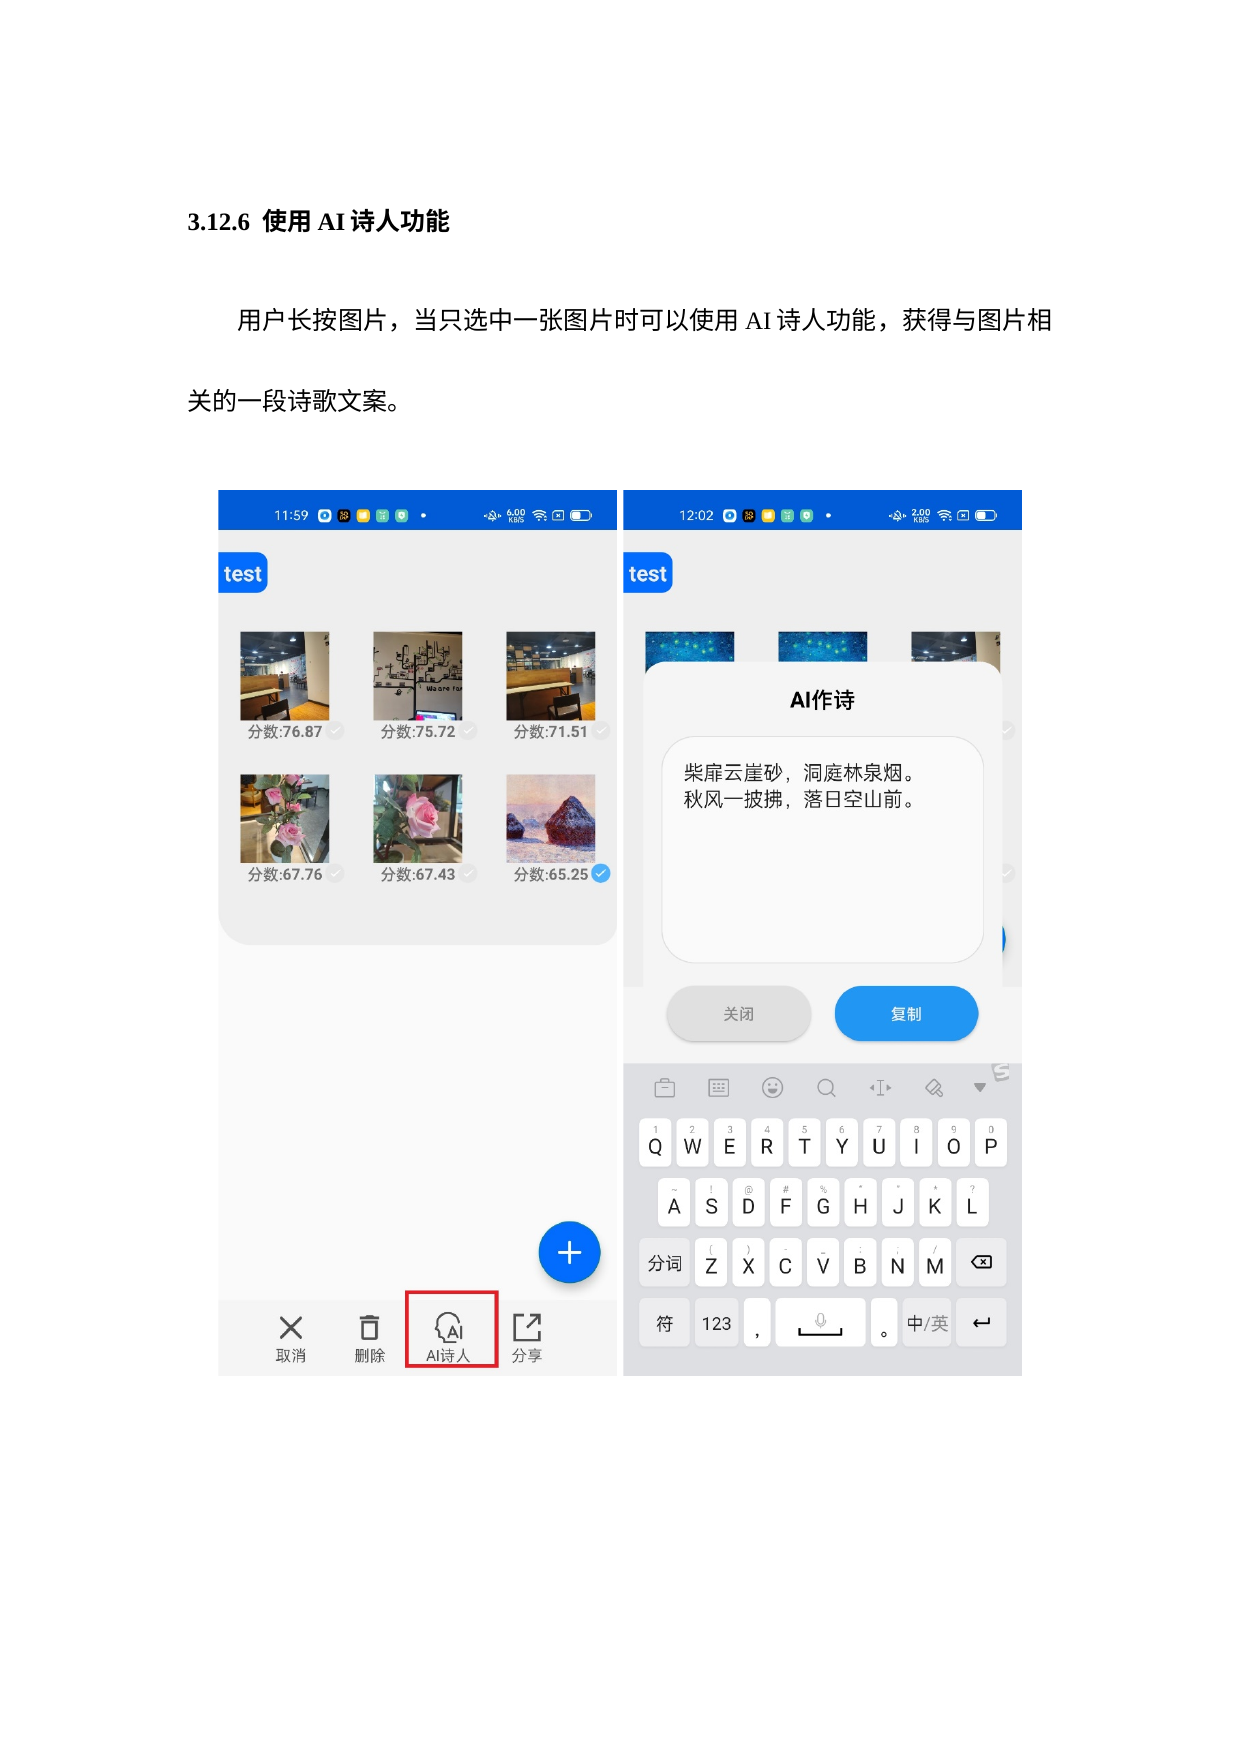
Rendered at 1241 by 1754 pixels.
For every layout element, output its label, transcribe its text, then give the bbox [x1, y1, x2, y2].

text 用户长按图片，当只选中一张图片时可以使用AI诗人功能，获得与图片相关的一段诗歌文案。 [187, 286, 1053, 432]
picture [623, 490, 1022, 1376]
picture [218, 490, 617, 1376]
subtitle 使用AI诗人功能 [187, 187, 1053, 252]
